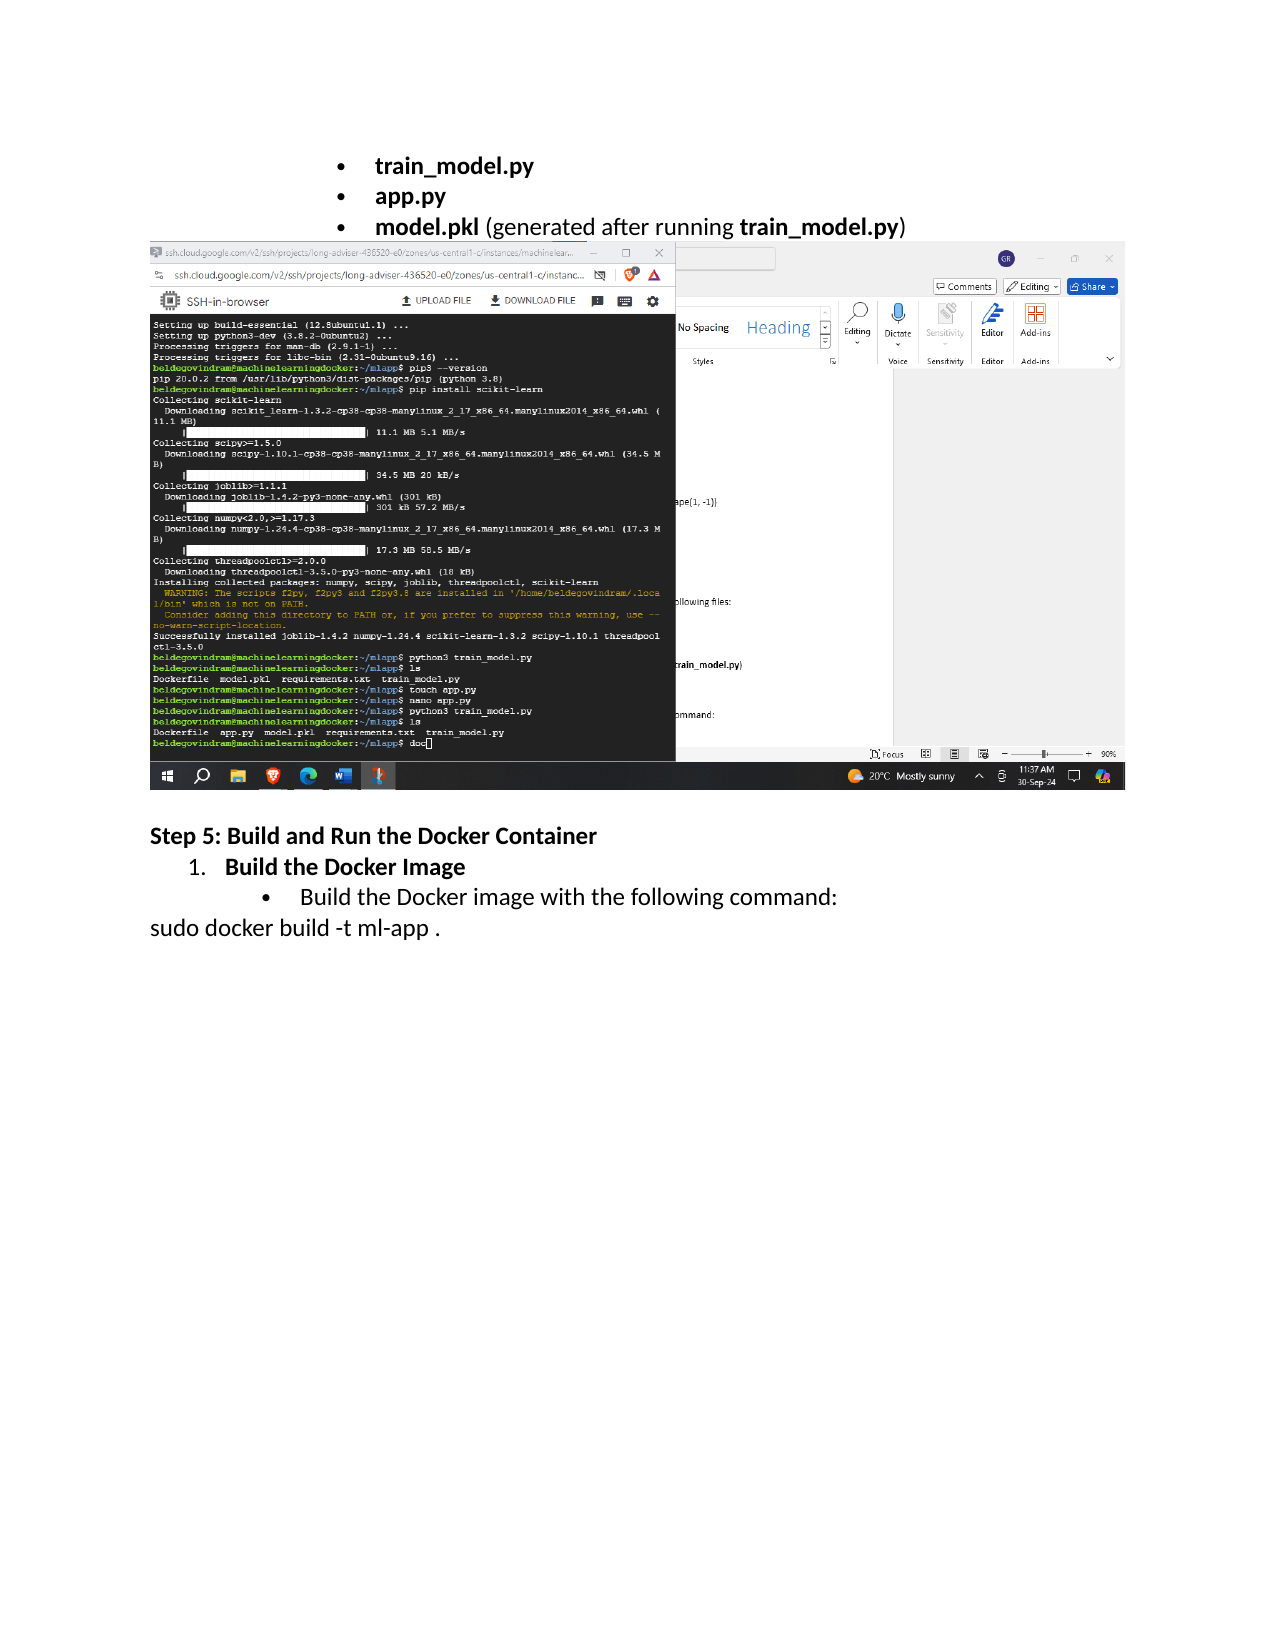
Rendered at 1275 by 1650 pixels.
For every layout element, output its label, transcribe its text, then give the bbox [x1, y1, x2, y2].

list app.py [337, 181, 1125, 211]
list model.pkl (generated after running train_model.py) [337, 211, 1125, 241]
list Build the Docker Image [187, 851, 1125, 881]
list train_model.py [337, 150, 1125, 181]
picture [150, 241, 1125, 790]
list Build the Docker image with the following command: [262, 881, 1125, 912]
text Step 5: Build and Run the Docker Container [150, 820, 1125, 851]
text sudo docker build -t ml-app . [150, 912, 1125, 942]
